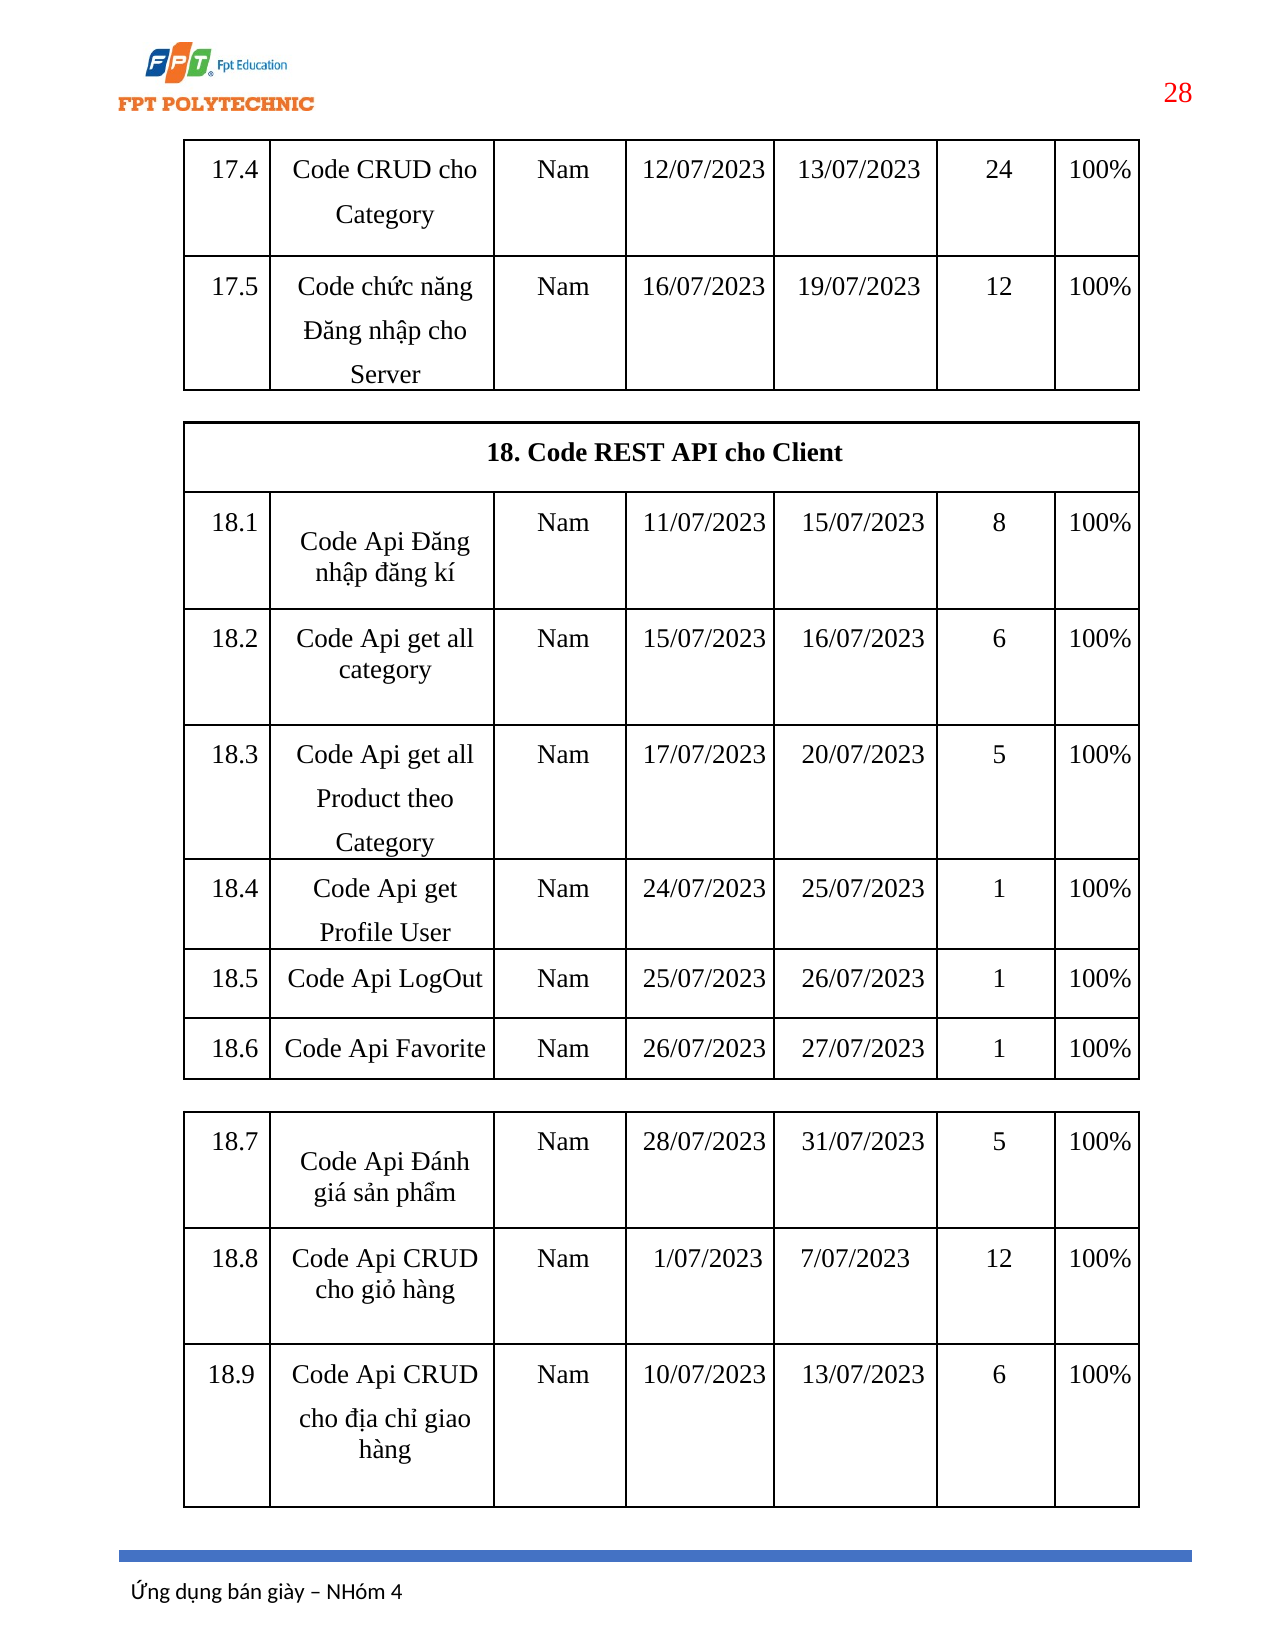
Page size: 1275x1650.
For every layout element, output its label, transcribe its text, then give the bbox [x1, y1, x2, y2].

picture [118, 42, 316, 111]
table_cell 18.3 [185, 726, 269, 858]
table_cell 15/07/2023 [775, 493, 936, 607]
table_cell 13/07/2023 [775, 1345, 936, 1506]
table_cell 6 [938, 1345, 1054, 1506]
table_header 5 [938, 1113, 1054, 1227]
table_header 18.7 [185, 1113, 269, 1227]
table_cell Nam [495, 950, 625, 1017]
table_cell 19/07/2023 [775, 257, 936, 389]
table_cell Code Api CRUD cho giỏ hàng [271, 1229, 493, 1343]
table_cell Nam [495, 141, 625, 255]
table_cell 100% [1056, 493, 1138, 607]
table_cell 10/07/2023 [627, 1345, 773, 1506]
table_cell 17.5 [185, 257, 269, 389]
table_cell Nam [495, 860, 625, 948]
table_cell Code Api Đăng nhập đăng kí [271, 493, 493, 607]
table_cell 100% [1056, 141, 1138, 255]
table_cell 1 [938, 950, 1054, 1017]
table_cell 100% [1056, 257, 1138, 389]
table_cell 26/07/2023 [627, 1019, 773, 1078]
table_cell 18.9 [185, 1345, 269, 1506]
table_cell Code Api get all category [271, 610, 493, 724]
table_cell 18.1 [185, 493, 269, 607]
table_cell 1 [938, 1019, 1054, 1078]
table_header 28/07/2023 [627, 1113, 773, 1227]
table_cell 100% [1056, 1019, 1138, 1078]
table_cell Code Api get Profile User [271, 860, 493, 948]
table_cell 17/07/2023 [627, 726, 773, 858]
table_cell Nam [495, 1019, 625, 1078]
table_cell 18.2 [185, 610, 269, 724]
table_cell 25/07/2023 [627, 950, 773, 1017]
table_header Code Api Đánh giá sản phẩm [271, 1113, 493, 1227]
table_header 100% [1056, 1113, 1138, 1227]
table_cell 100% [1056, 1345, 1138, 1506]
table_cell 8 [938, 493, 1054, 607]
table_cell 27/07/2023 [775, 1019, 936, 1078]
table_cell Nam [495, 610, 625, 724]
table_cell Code Api Favorite [271, 1019, 493, 1078]
table_cell 100% [1056, 610, 1138, 724]
table_cell Code Api CRUD cho địa chỉ giao hàng [271, 1345, 493, 1506]
table_cell Nam [495, 257, 625, 389]
table_cell 15/07/2023 [627, 610, 773, 724]
table_cell 100% [1056, 726, 1138, 858]
table_cell 11/07/2023 [627, 493, 773, 607]
table_cell Code Api LogOut [271, 950, 493, 1017]
table_cell Nam [495, 1229, 625, 1343]
table_cell Code Api get all Product theo Category [271, 726, 493, 858]
table_cell 7/07/2023 [775, 1229, 936, 1343]
table_cell 12 [938, 257, 1054, 389]
table_header 18. Code REST API cho Client [185, 424, 1138, 491]
table_cell 24/07/2023 [627, 860, 773, 948]
table_cell 100% [1056, 860, 1138, 948]
table_cell 18.5 [185, 950, 269, 1017]
table_header 31/07/2023 [775, 1113, 936, 1227]
table_cell 24 [938, 141, 1054, 255]
table_header Nam [495, 1113, 625, 1227]
table_cell 13/07/2023 [775, 141, 936, 255]
table_cell Code CRUD cho Category [271, 141, 493, 255]
table_cell 26/07/2023 [775, 950, 936, 1017]
table_cell 100% [1056, 1229, 1138, 1343]
table_cell 1 [938, 860, 1054, 948]
table_cell 25/07/2023 [775, 860, 936, 948]
table_cell 6 [938, 610, 1054, 724]
table_cell Code chức năng Đăng nhập cho Server [271, 257, 493, 389]
table_cell 100% [1056, 950, 1138, 1017]
table_cell Nam [495, 493, 625, 607]
table_cell 17.4 [185, 141, 269, 255]
table_cell 1/07/2023 [627, 1229, 773, 1343]
table_cell 20/07/2023 [775, 726, 936, 858]
table_cell 16/07/2023 [627, 257, 773, 389]
table_cell 12/07/2023 [627, 141, 773, 255]
table_cell 16/07/2023 [775, 610, 936, 724]
table_cell 5 [938, 726, 1054, 858]
table_cell 18.6 [185, 1019, 269, 1078]
table_cell Nam [495, 1345, 625, 1506]
table_cell 18.4 [185, 860, 269, 948]
table_cell 12 [938, 1229, 1054, 1343]
table_cell Nam [495, 726, 625, 858]
table_cell 18.8 [185, 1229, 269, 1343]
